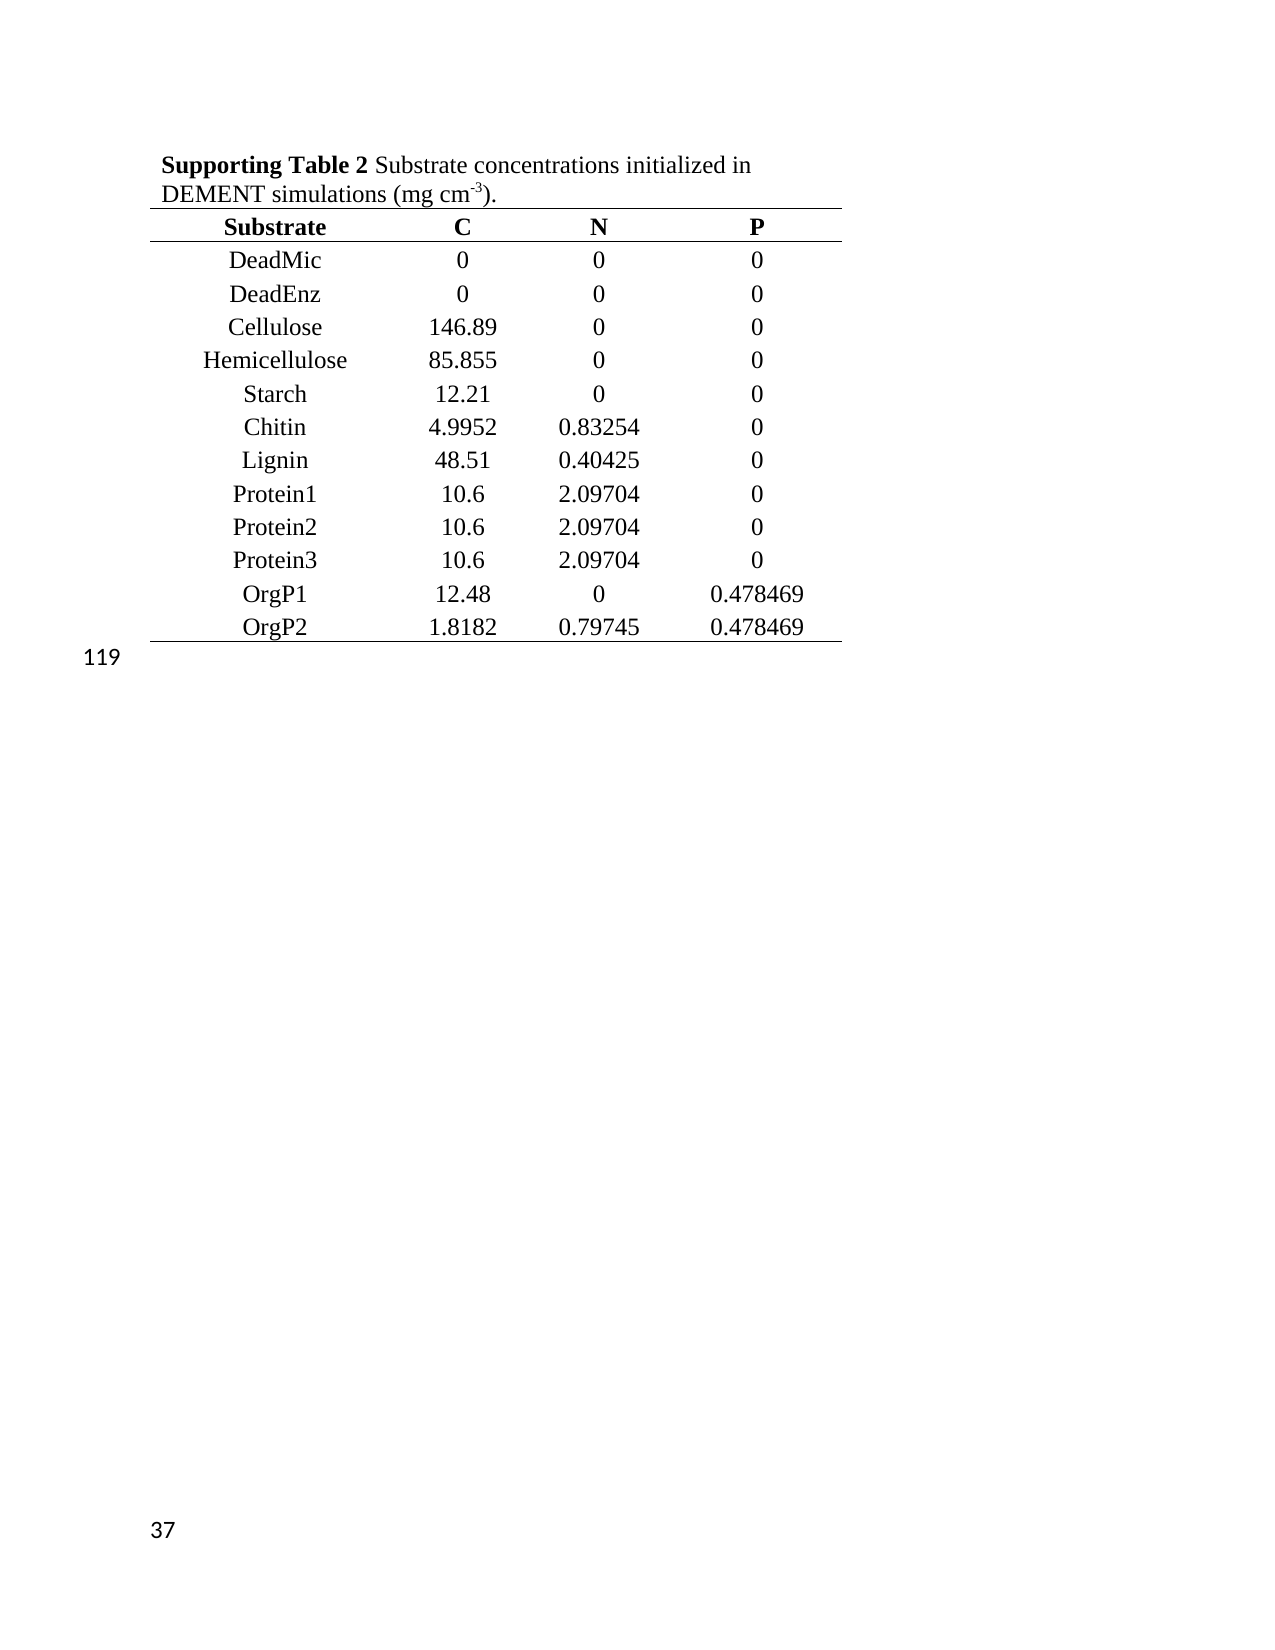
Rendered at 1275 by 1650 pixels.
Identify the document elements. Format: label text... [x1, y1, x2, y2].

table_cell Protein1 [150, 474, 400, 507]
table_cell 48.51 [400, 441, 525, 474]
table_cell DeadMic [150, 242, 400, 274]
table_cell 0.83254 [525, 408, 672, 441]
table_cell 0.478469 [673, 574, 842, 607]
table_cell 4.9952 [400, 408, 525, 441]
table_cell 12.21 [400, 374, 525, 407]
table_cell Chitin [150, 408, 400, 441]
table_cell 0 [525, 341, 672, 374]
table_cell 0 [673, 341, 842, 374]
table_cell 0 [673, 441, 842, 474]
table_cell 0 [673, 474, 842, 507]
table_cell 0 [525, 308, 672, 341]
table_cell OrgP2 [150, 608, 400, 641]
table_cell 0.40425 [525, 441, 672, 474]
table_cell 10.6 [400, 541, 525, 574]
table_cell C [400, 209, 525, 241]
table_cell 85.855 [400, 341, 525, 374]
table_header Supporting Table 2 Substrate concentrations initialized in DEMENT simulations (mg cm-3). [150, 150, 842, 207]
table_cell 0 [525, 242, 672, 274]
table_cell 1.8182 [400, 608, 525, 641]
table_cell 0 [673, 374, 842, 407]
table_cell 146.89 [400, 308, 525, 341]
table_cell 0 [673, 242, 842, 274]
table_cell 0 [673, 541, 842, 574]
table_cell 12.48 [400, 574, 525, 607]
table_cell P [673, 209, 842, 241]
table_cell 0 [673, 408, 842, 441]
table_cell 0 [673, 274, 842, 307]
table_cell 0 [673, 308, 842, 341]
table_cell 0 [525, 574, 672, 607]
table_cell N [525, 209, 672, 241]
table_cell 2.09704 [525, 541, 672, 574]
table_cell Substrate [150, 209, 400, 241]
table_cell Lignin [150, 441, 400, 474]
table_cell OrgP1 [150, 574, 400, 607]
table_cell 0.79745 [525, 608, 672, 641]
table_cell 2.09704 [525, 474, 672, 507]
table_cell Protein2 [150, 508, 400, 541]
table_cell 2.09704 [525, 508, 672, 541]
table_cell Starch [150, 374, 400, 407]
table_cell Cellulose [150, 308, 400, 341]
table_cell 0 [525, 374, 672, 407]
table_cell 0 [400, 274, 525, 307]
table_cell 0 [525, 274, 672, 307]
table_cell Protein3 [150, 541, 400, 574]
table_cell DeadEnz [150, 274, 400, 307]
table_cell 10.6 [400, 474, 525, 507]
table_cell 0.478469 [673, 608, 842, 641]
table_cell Hemicellulose [150, 341, 400, 374]
table_cell 0 [400, 242, 525, 274]
table_cell 10.6 [400, 508, 525, 541]
table_cell 0 [673, 508, 842, 541]
